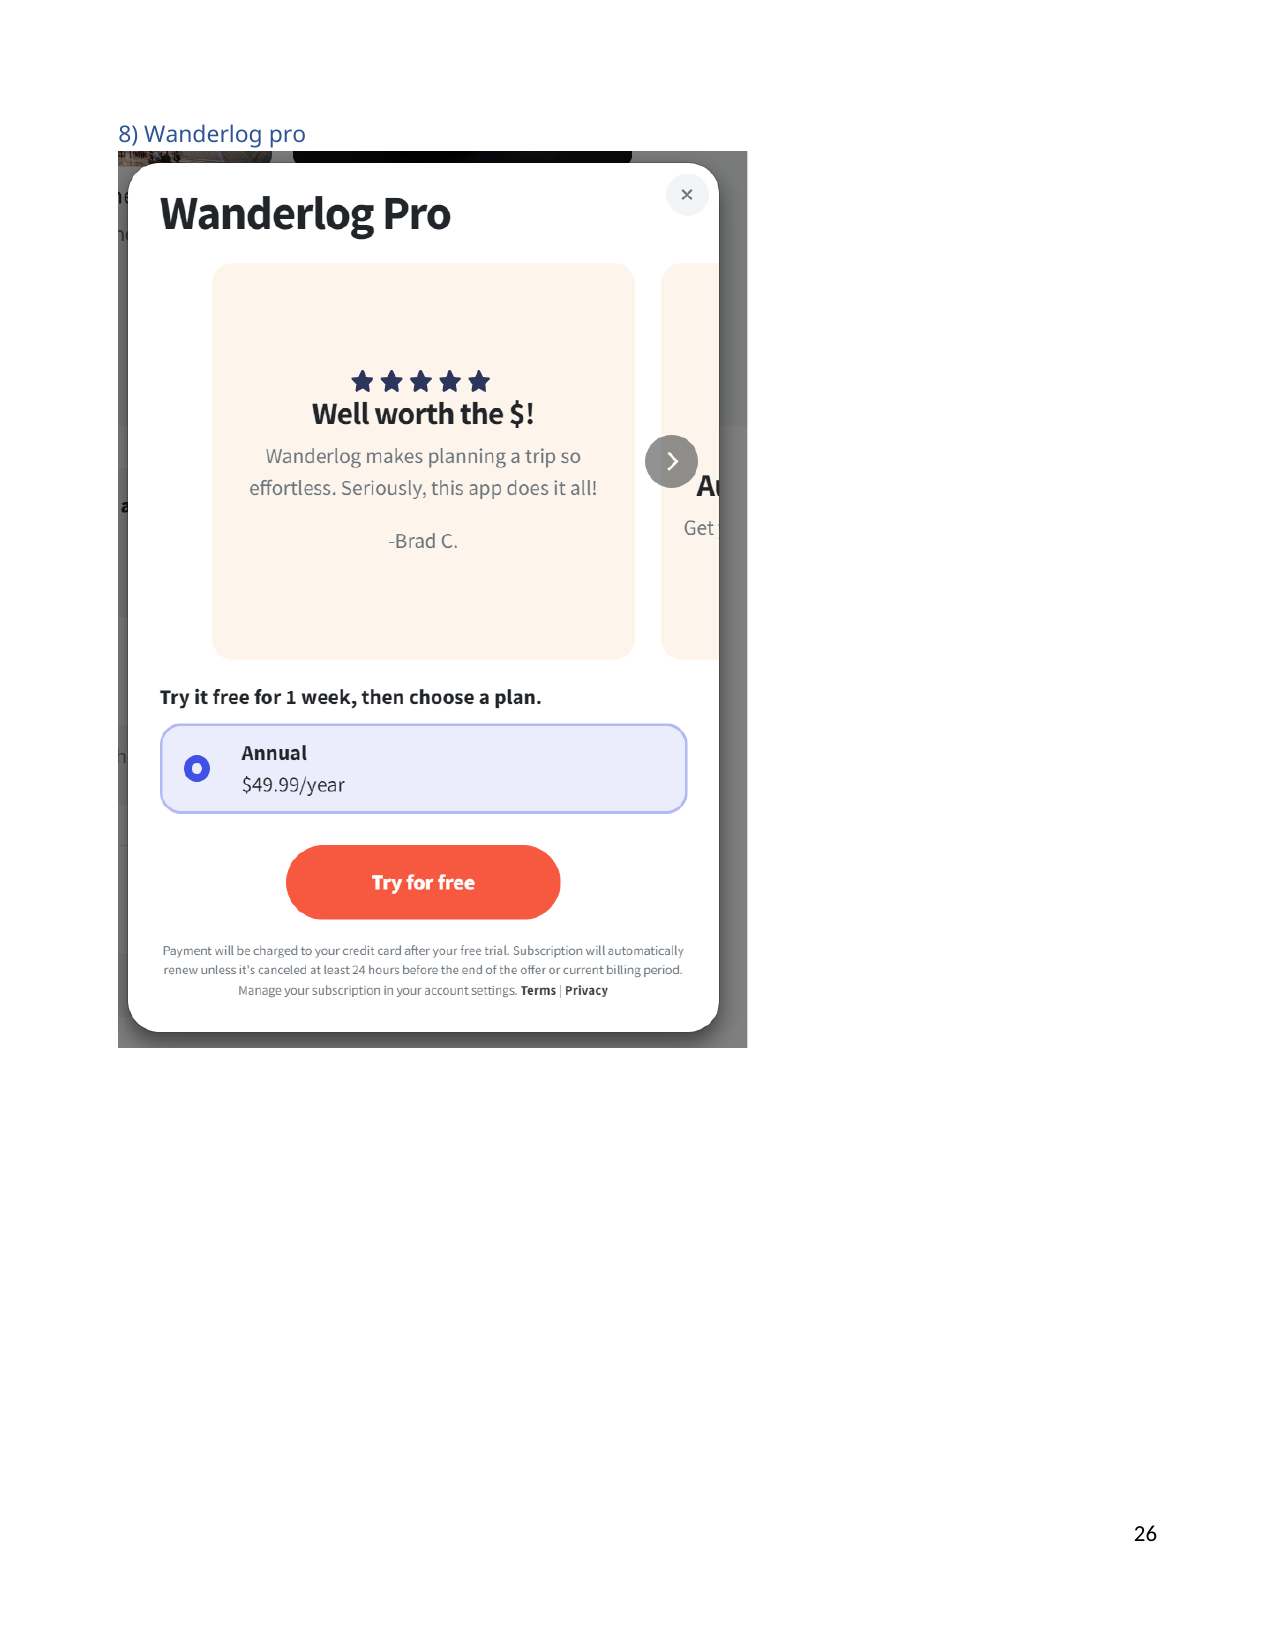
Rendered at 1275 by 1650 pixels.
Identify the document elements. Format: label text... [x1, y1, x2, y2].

subtitle 8) Wanderlog pro [118, 118, 1157, 149]
picture [118, 151, 748, 1048]
